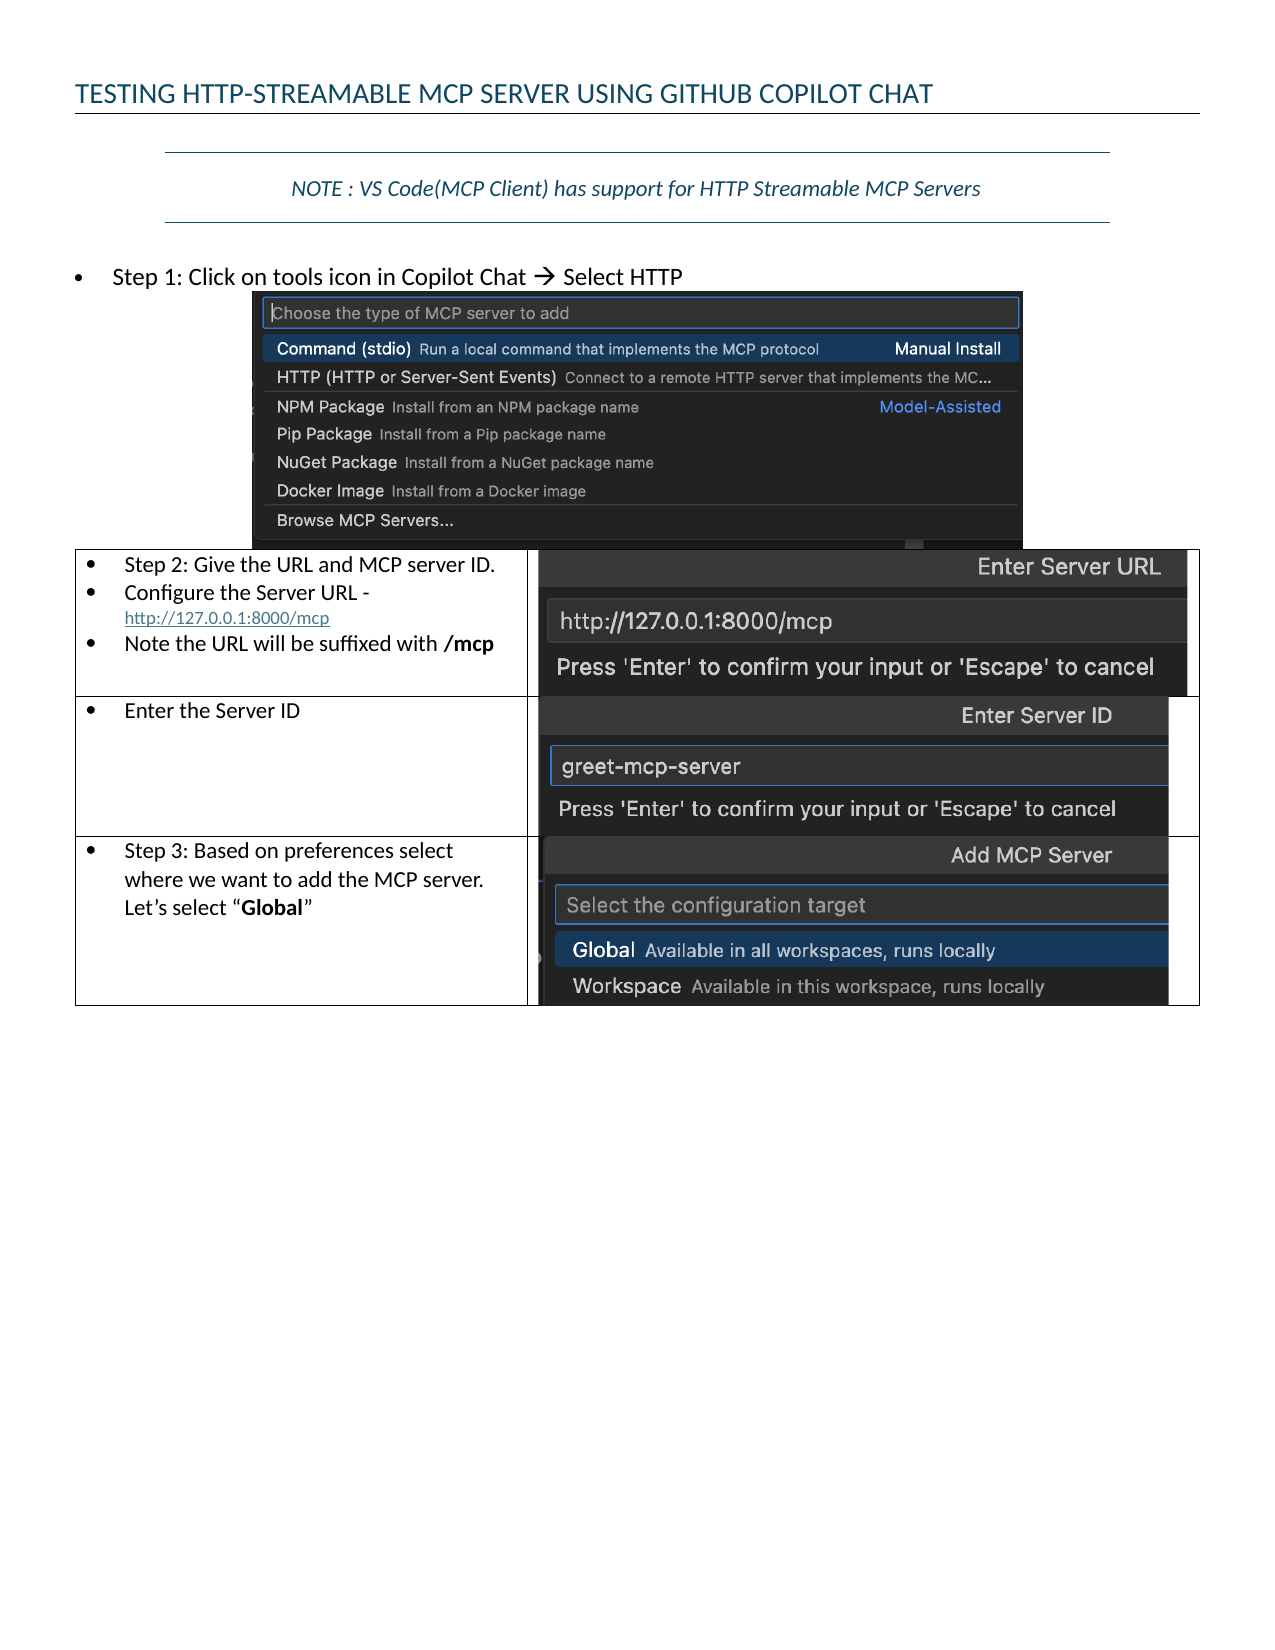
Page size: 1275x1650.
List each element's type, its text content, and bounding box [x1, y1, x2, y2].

subtitle TESTING HTTP-STREAMABLE MCP SERVER USING GITHUB COPILOT CHAT [75, 75, 1200, 113]
table_cell Step 3: Based on preferences select where we want to add the MCP server. Let’s select “Global” [76, 837, 527, 1005]
picture [252, 291, 1023, 549]
table_cell Enter the Server ID [76, 697, 527, 836]
table_header [528, 550, 538, 696]
table_cell [1169, 697, 1199, 836]
table_header [1188, 550, 1199, 696]
table_cell [528, 837, 538, 1005]
picture [538, 550, 1188, 1006]
table_cell [1169, 837, 1199, 1005]
list Step 1: Click on tools icon in Copilot Chat Select HTTP [75, 261, 1200, 292]
text NOTE : VS Code(MCP Client) has support for HTTP Streamable MCP Servers [165, 153, 1110, 222]
table_cell [528, 697, 538, 836]
table_header Step 2: Give the URL and MCP server ID. Configure the Server URL - http://127.0.0.1:8000/mcp Note the URL will be suffixed with /mcp [76, 550, 527, 696]
